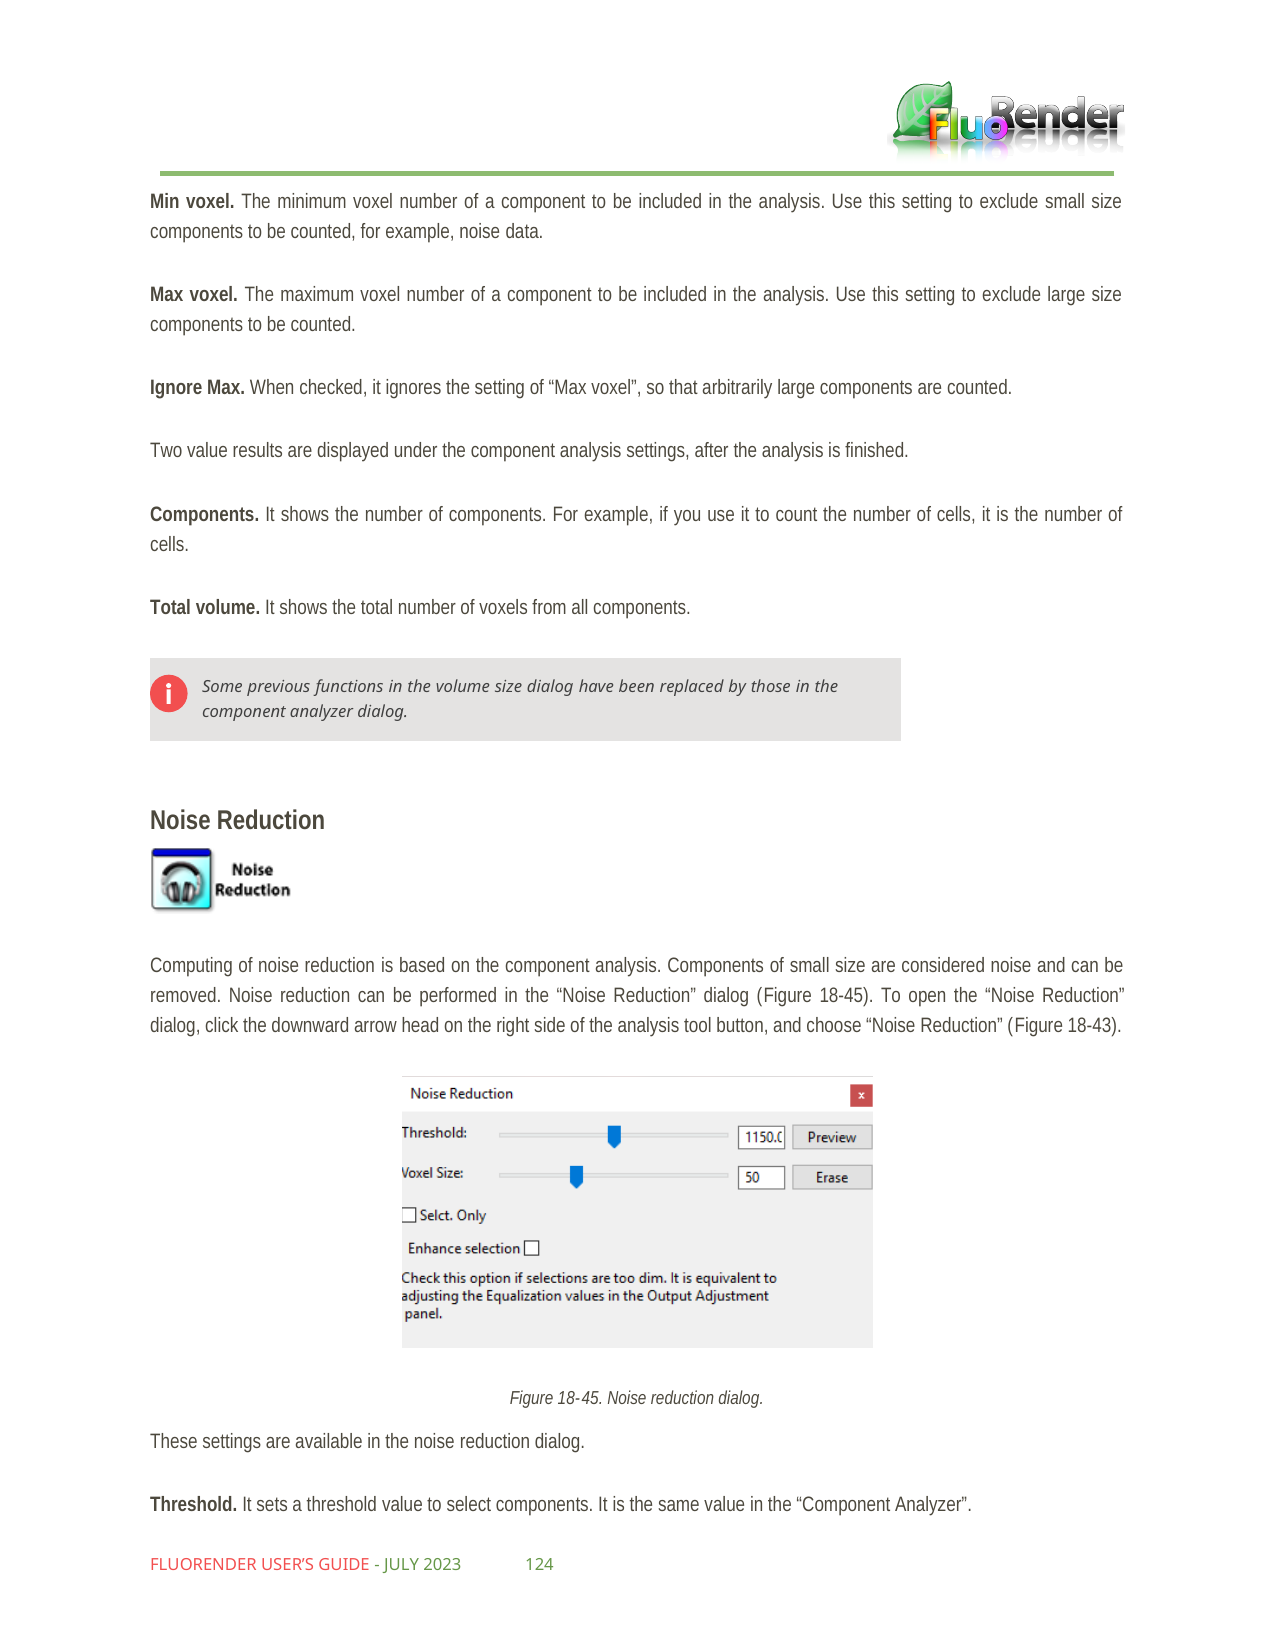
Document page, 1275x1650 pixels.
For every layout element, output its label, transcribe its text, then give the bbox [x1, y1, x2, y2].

text Components. It shows the number of components. For example, if you use it to count the number of cells, it is the number of cells. [150, 502, 1125, 556]
picture [402, 1076, 873, 1348]
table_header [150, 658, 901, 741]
text Ignore Max. When checked, it ignores the setting of “Max voxel”, so that arbitrarily large components are counted. [150, 375, 1125, 399]
text These settings are available in the noise reduction dialog. [150, 1429, 1125, 1453]
text Min voxel. The minimum voxel number of a component to be included in the analysis. Use this setting to exclude small size components to be counted, for example, noise data. [150, 189, 1125, 243]
text Two value results are displayed under the component analysis settings, after the analysis is finished. [150, 438, 1125, 462]
text Max voxel. The maximum voxel number of a component to be included in the analysis. Use this setting to exclude large size components to be counted. [150, 282, 1125, 336]
picture [150, 847, 292, 914]
subtitle Noise Reduction [150, 804, 1125, 835]
text Total volume. It shows the total number of voxels from all components. [150, 595, 1125, 619]
picture [887, 75, 1125, 165]
text Threshold. It sets a threshold value to select components. It is the same value in the “Component Analyzer”. [150, 1492, 1125, 1516]
